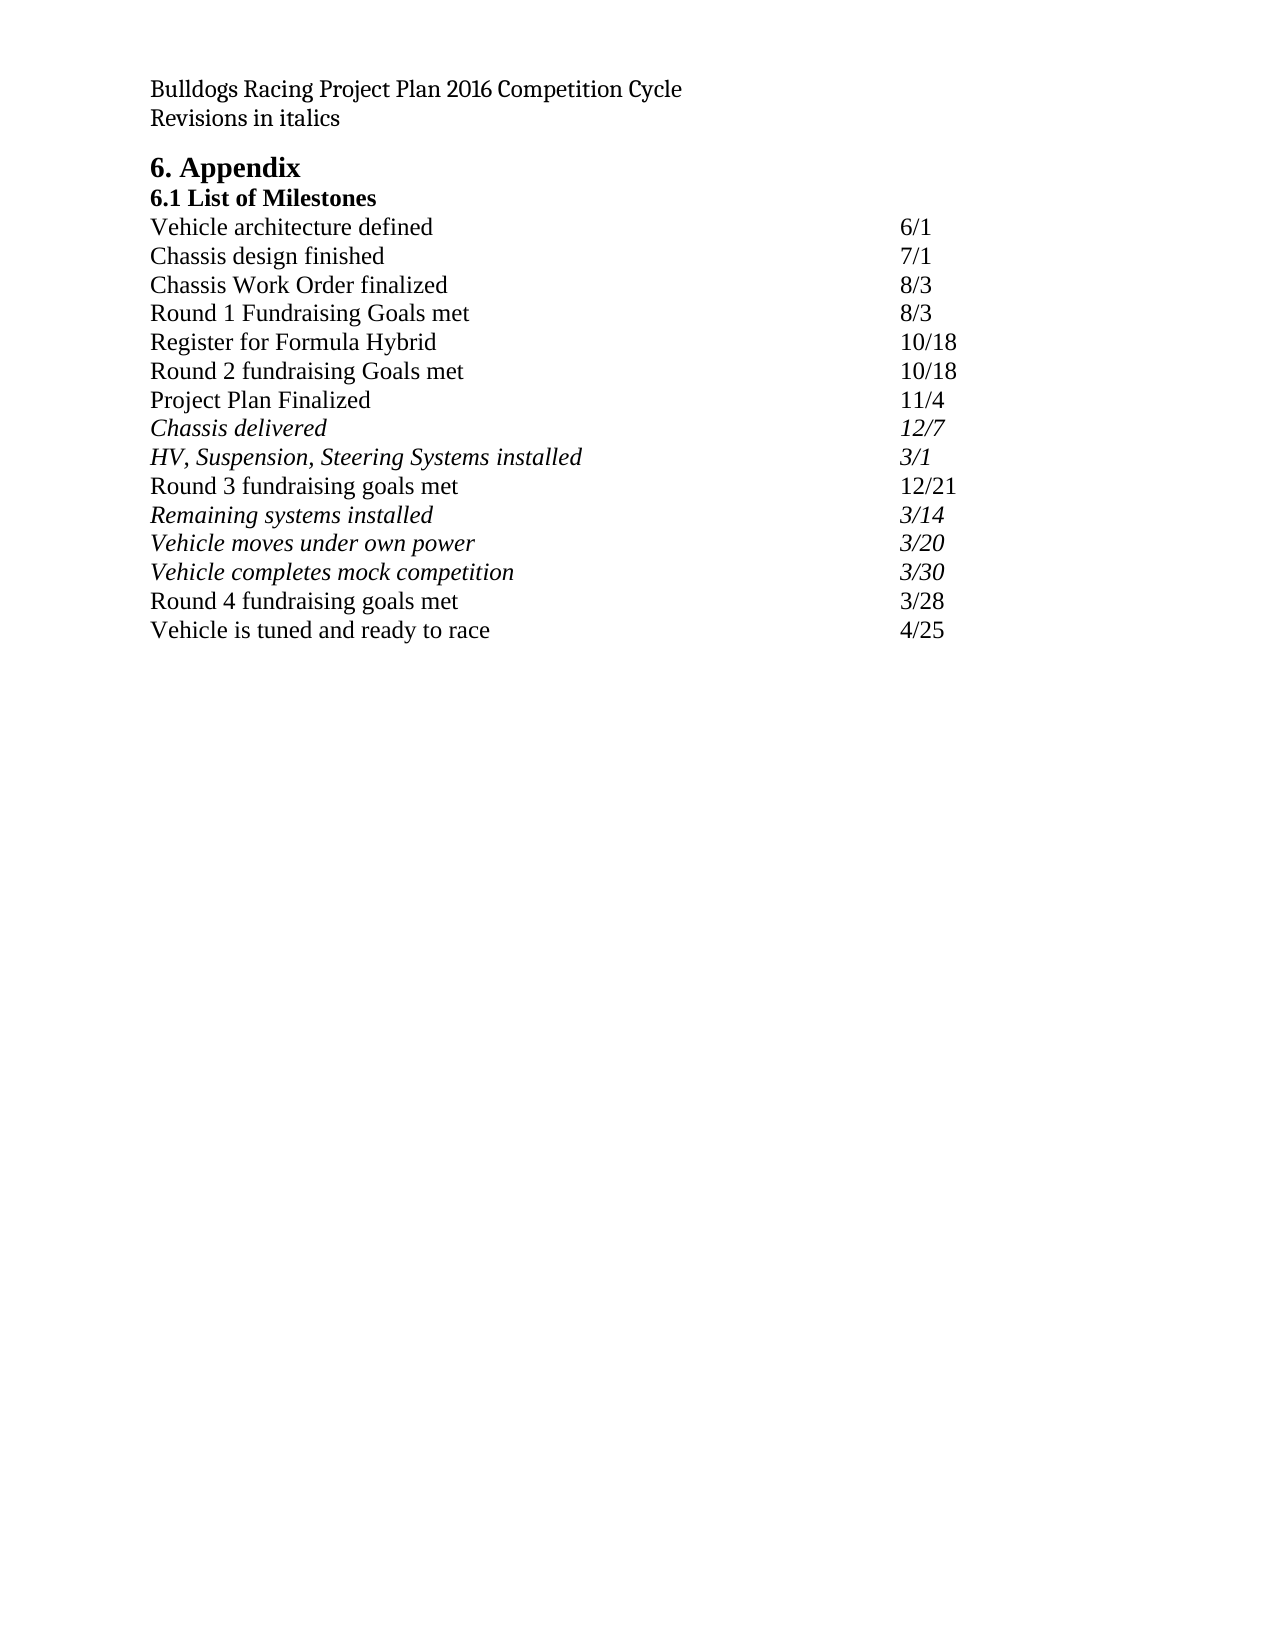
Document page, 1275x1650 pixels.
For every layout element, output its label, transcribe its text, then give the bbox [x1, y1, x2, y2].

text Vehicle architecture defined 6/1 [150, 212, 1125, 241]
text Chassis design finished 7/1 [150, 241, 1125, 270]
text Round 3 fundraising goals met 12/21 [150, 471, 1125, 500]
text 6. Appendix [150, 150, 1125, 183]
text Vehicle completes mock competition 3/30 [150, 557, 1125, 586]
text Remaining systems installed 3/14 [150, 500, 1125, 528]
text Vehicle moves under own power 3/20 [150, 528, 1125, 557]
text Vehicle is tuned and ready to race 4/25 [150, 615, 1125, 643]
text Register for Formula Hybrid 10/18 [150, 327, 1125, 356]
text Project Plan Finalized 11/4 [150, 385, 1125, 413]
text Round 1 Fundraising Goals met 8/3 [150, 298, 1125, 327]
text Chassis Work Order finalized 8/3 [150, 270, 1125, 298]
text Chassis delivered 12/7 [150, 413, 1125, 442]
text Round 4 fundraising goals met 3/28 [150, 586, 1125, 615]
text Round 2 fundraising Goals met 10/18 [150, 356, 1125, 385]
text HV, Suspension, Steering Systems installed 3/1 [150, 442, 1125, 471]
text 6.1 List of Milestones [150, 183, 1125, 212]
